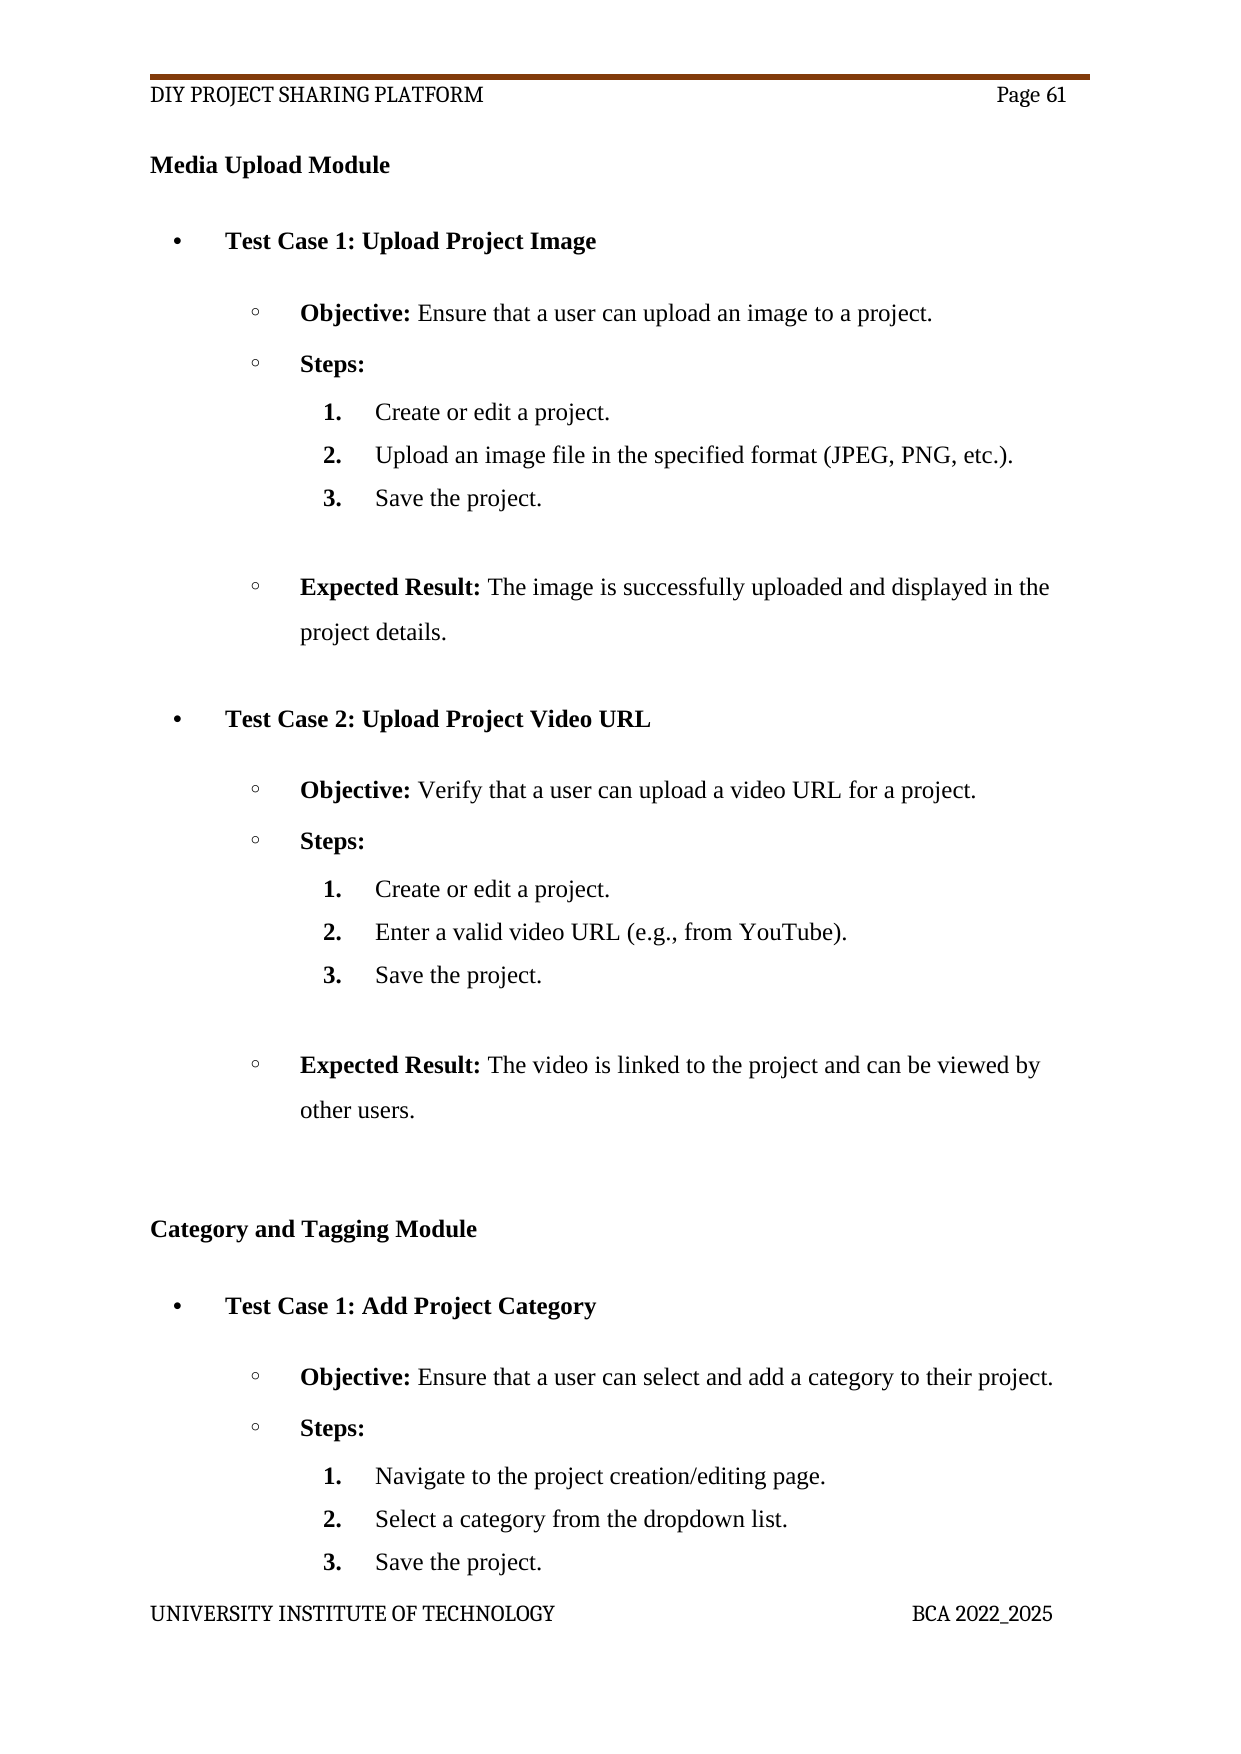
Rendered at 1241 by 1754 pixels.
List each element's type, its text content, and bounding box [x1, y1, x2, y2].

list Select a category from the dropdown list. [323, 1504, 1090, 1533]
list Steps: [248, 1410, 1090, 1444]
list Objective: Ensure that a user can select and add a category to their project. [248, 1359, 1090, 1393]
list Create or edit a project. [323, 397, 1090, 425]
list Steps: [248, 823, 1090, 857]
list Expected Result: The video is linked to the project and can be viewed by other users. [248, 1046, 1090, 1124]
list Upload an image file in the specified format (JPEG, PNG, etc.). [323, 440, 1090, 468]
list Expected Result: The image is successfully uploaded and displayed in the project details. [248, 569, 1090, 646]
list Objective: Verify that a user can upload a video URL for a project. [248, 772, 1090, 806]
list Steps: [248, 346, 1090, 379]
list Save the project. [323, 483, 1090, 512]
list Save the project. [323, 960, 1090, 989]
list Create or edit a project. [323, 874, 1090, 903]
list Test Case 1: Upload Project Image [173, 226, 1090, 255]
list Test Case 2: Upload Project Video URL [173, 704, 1090, 732]
text Media Upload Module [150, 150, 1090, 179]
list Save the project. [323, 1547, 1090, 1576]
list Navigate to the project creation/editing page. [323, 1461, 1090, 1490]
list Test Case 1: Add Project Category [173, 1291, 1090, 1319]
text Category and Tagging Module [150, 1214, 1090, 1243]
list Enter a valid video URL (e.g., from YouTube). [323, 917, 1090, 946]
list Objective: Ensure that a user can upload an image to a project. [248, 294, 1090, 328]
